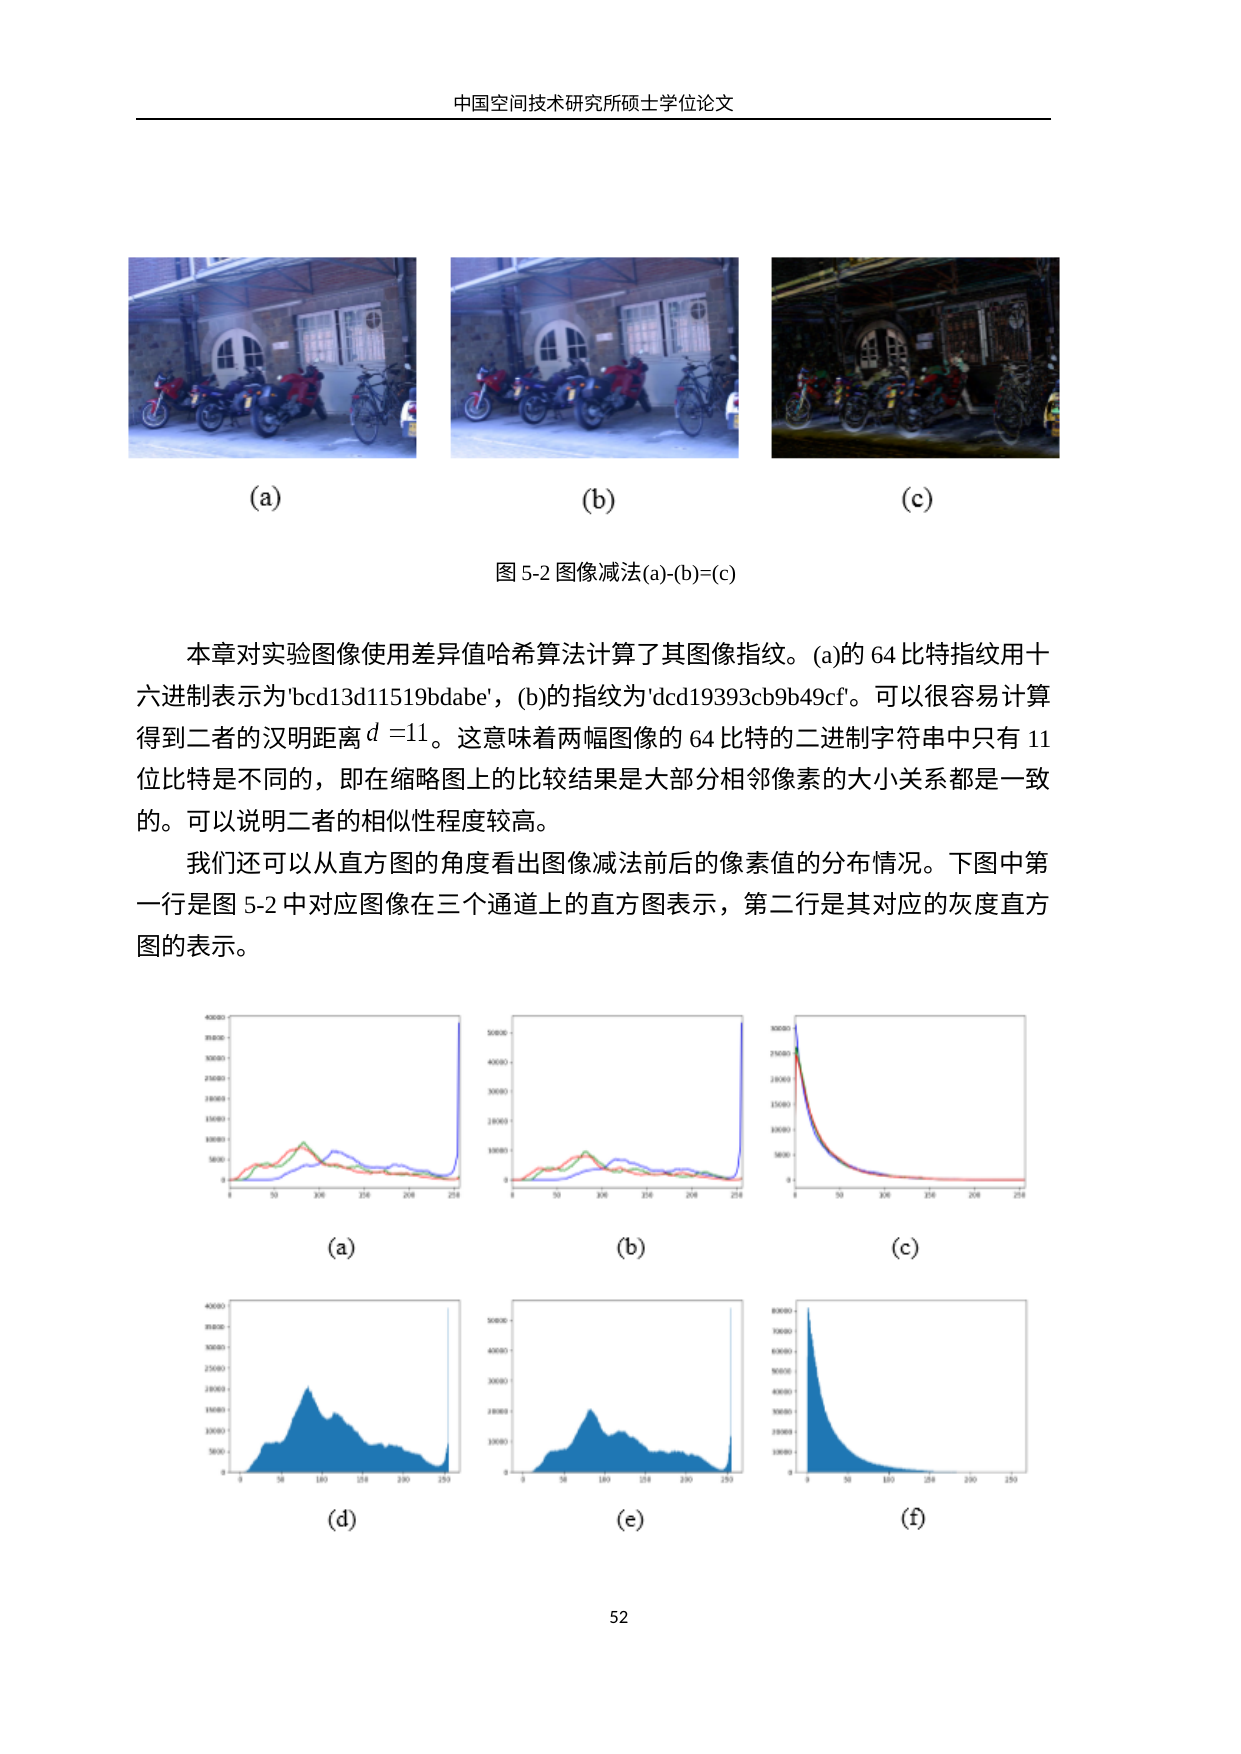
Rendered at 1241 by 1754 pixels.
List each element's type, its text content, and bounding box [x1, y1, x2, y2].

text 本章对实验图像使用差异值哈希算法计算了其图像指纹。(a)的64比特指纹用十六进制表示为'bcd13d11519bdabe'，(b)的指纹为'dcd19393cb9b49cf'。可以很容易计算得到二者的汉明距离。这意味着两幅图像的64比特的二进制字符串中只有11位比特是不同的，即在缩略图上的比较结果是大部分相邻像素的大小关系都是一致的。可以说明二者的相似性程度较高。 [136, 630, 1051, 839]
text 图5-2图像减法(a)-(b)=(c) [136, 533, 1051, 589]
text 我们还可以从直方图的角度看出图像减法前后的像素值的分布情况。下图中第一行是图5-2中对应图像在三个通道上的直方图表示，第二行是其对应的灰度直方图的表示。 [136, 839, 1051, 964]
